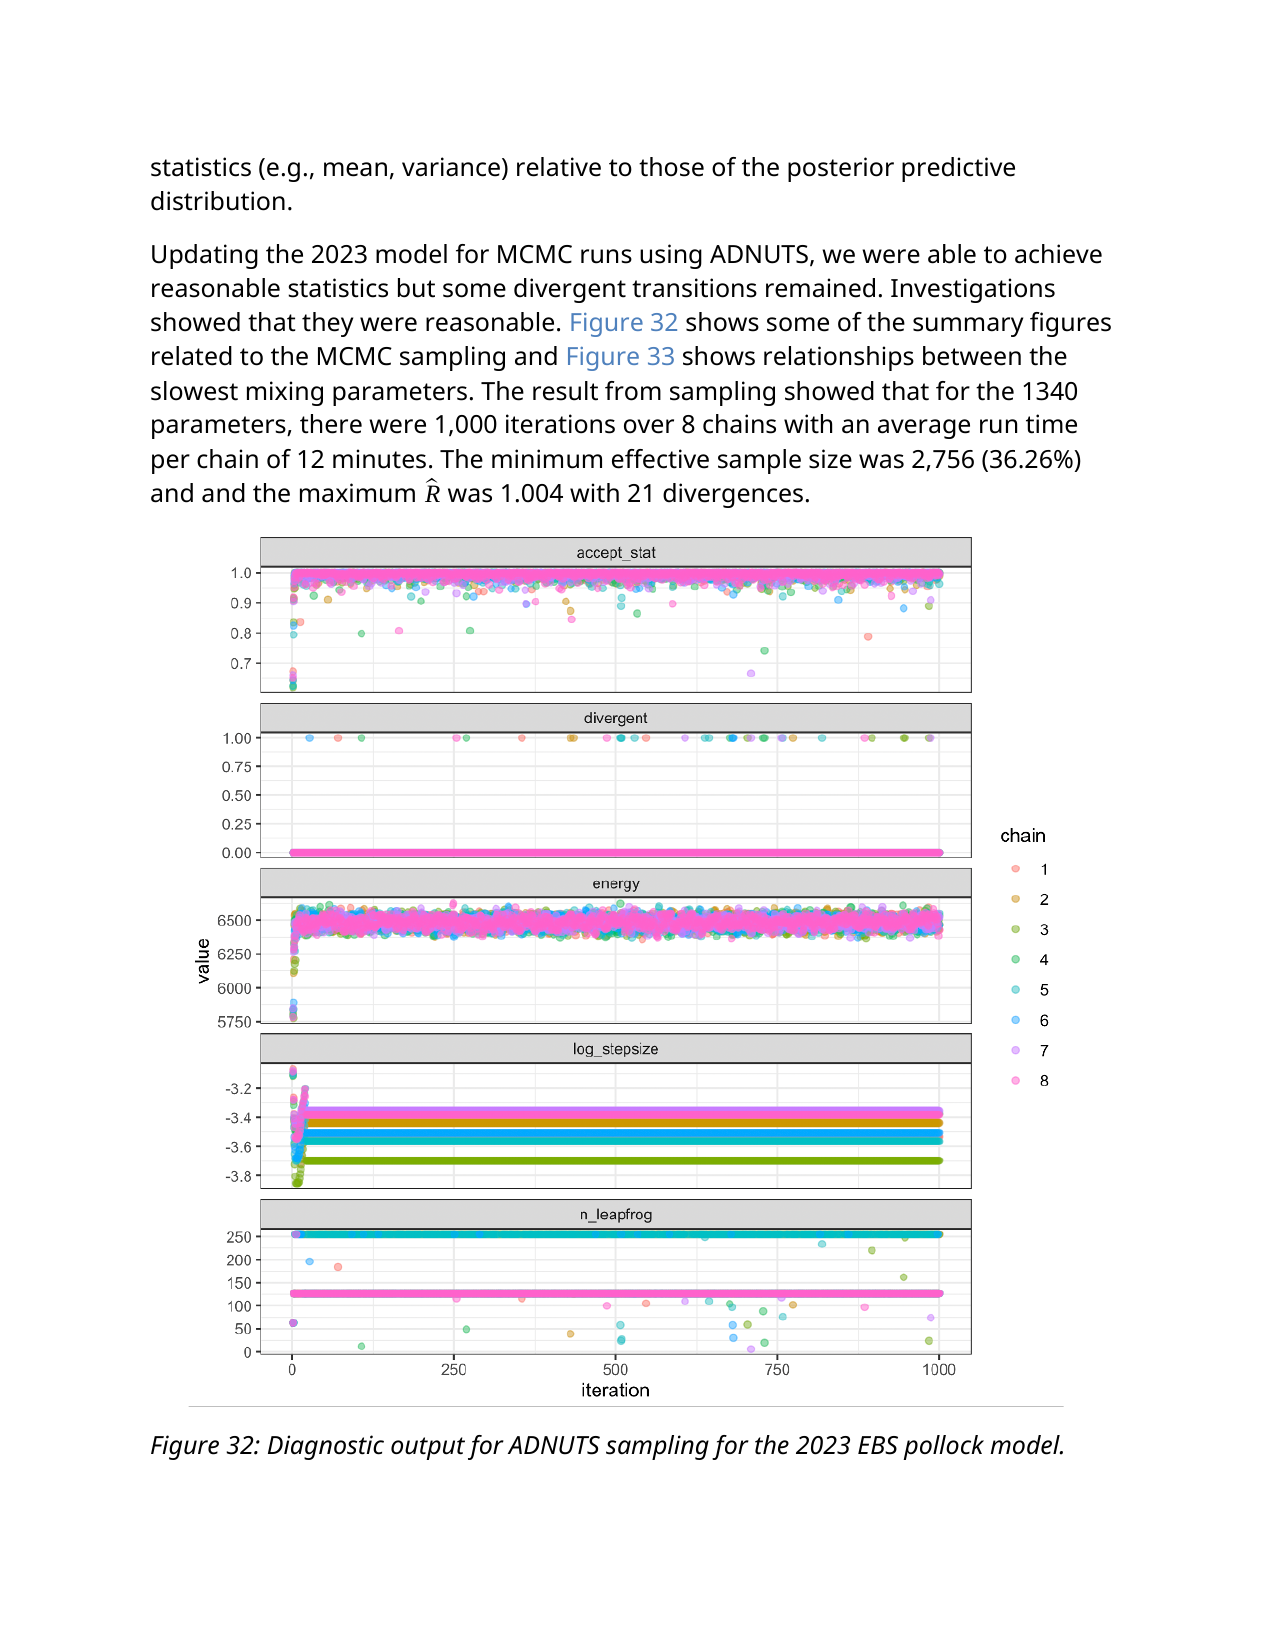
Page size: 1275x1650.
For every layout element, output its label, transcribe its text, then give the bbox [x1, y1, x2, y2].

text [150, 150, 1125, 218]
picture [188, 531, 1064, 1407]
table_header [139, 528, 1114, 1462]
text Updating the 2023 model for MCMC runs using ADNUTS, we were able to achieve reasonable statistics but some divergent transitions remained. Investigations showed that they were reasonable. Figure 32 shows some of the summary figures related to the MCMC sampling and Figure 33 shows relationships between the slowest mixing parameters. The result from sampling showed that for the 1340 parameters, there were 1,000 iterations over 8 chains with an average run time per chain of 12 minutes. The minimum effective sample size was 2,756 (36.26%) and and the maximum was 1.004 with 21 divergences. [150, 237, 1125, 509]
